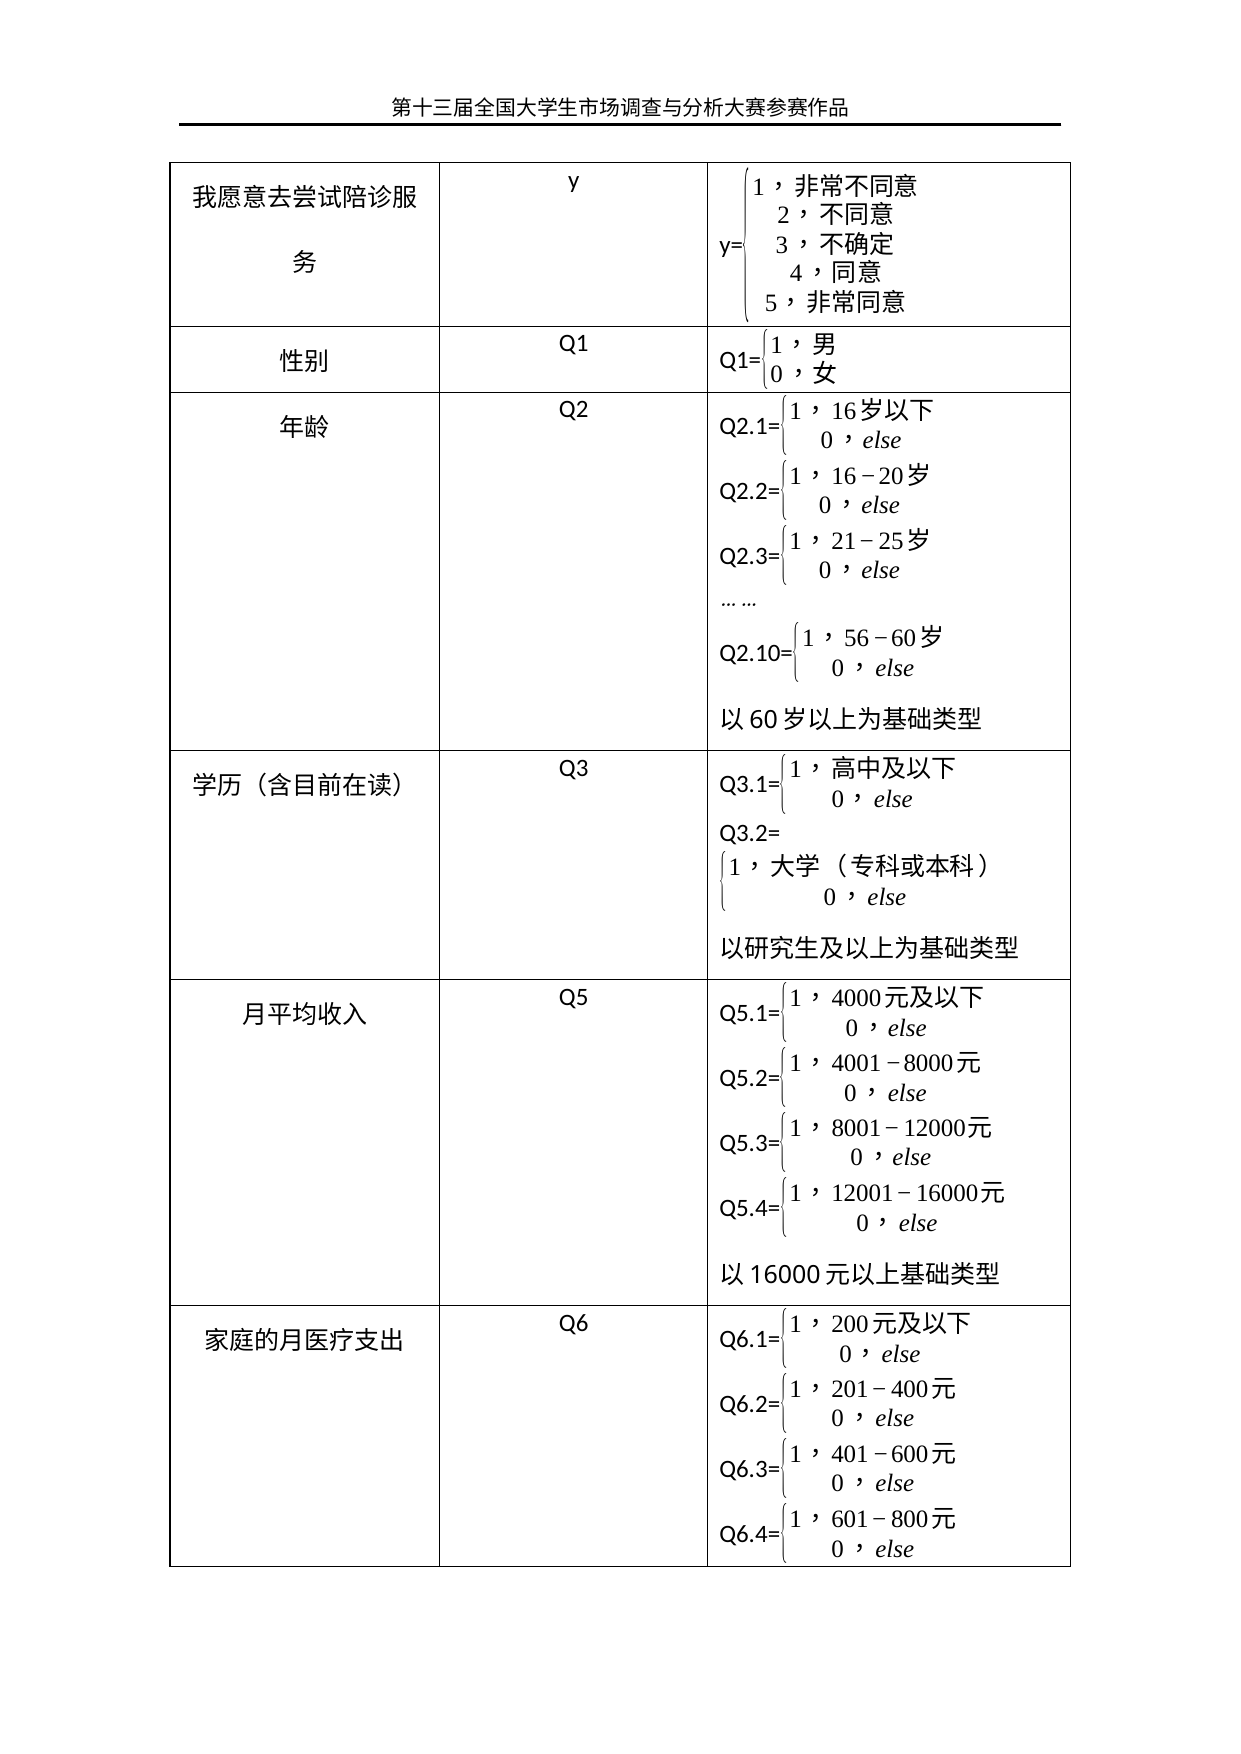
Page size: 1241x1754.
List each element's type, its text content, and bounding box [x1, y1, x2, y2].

table_cell Q1 [440, 327, 707, 392]
table_cell Q6 [440, 1306, 707, 1566]
table_cell 性别 [171, 327, 439, 392]
table_cell Q2 [440, 393, 707, 750]
table_cell Q1= [708, 327, 1070, 392]
table_cell y [440, 163, 707, 326]
table_cell 学历（含目前在读） [171, 751, 439, 979]
table_cell y= [708, 163, 1070, 326]
table_cell 我愿意去尝试陪诊服务 [171, 163, 439, 326]
table_cell Q3.1= Q3.2= 以研究生及以上为基础类型 [708, 751, 1070, 979]
table_cell Q3 [440, 751, 707, 979]
table_cell Q2.1= Q2.2= Q2.3= Q2.10= 以60岁以上为基础类型 [708, 393, 1070, 750]
table_cell 月平均收入 [171, 980, 439, 1305]
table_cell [708, 1306, 1070, 1566]
table_cell Q5.1= Q5.2= Q5.3= Q5.4= 以16000元以上基础类型 [708, 980, 1070, 1305]
table_cell Q5 [440, 980, 707, 1305]
table_cell 年龄 [171, 393, 439, 750]
table_cell 家庭的月医疗支出 [171, 1306, 439, 1566]
